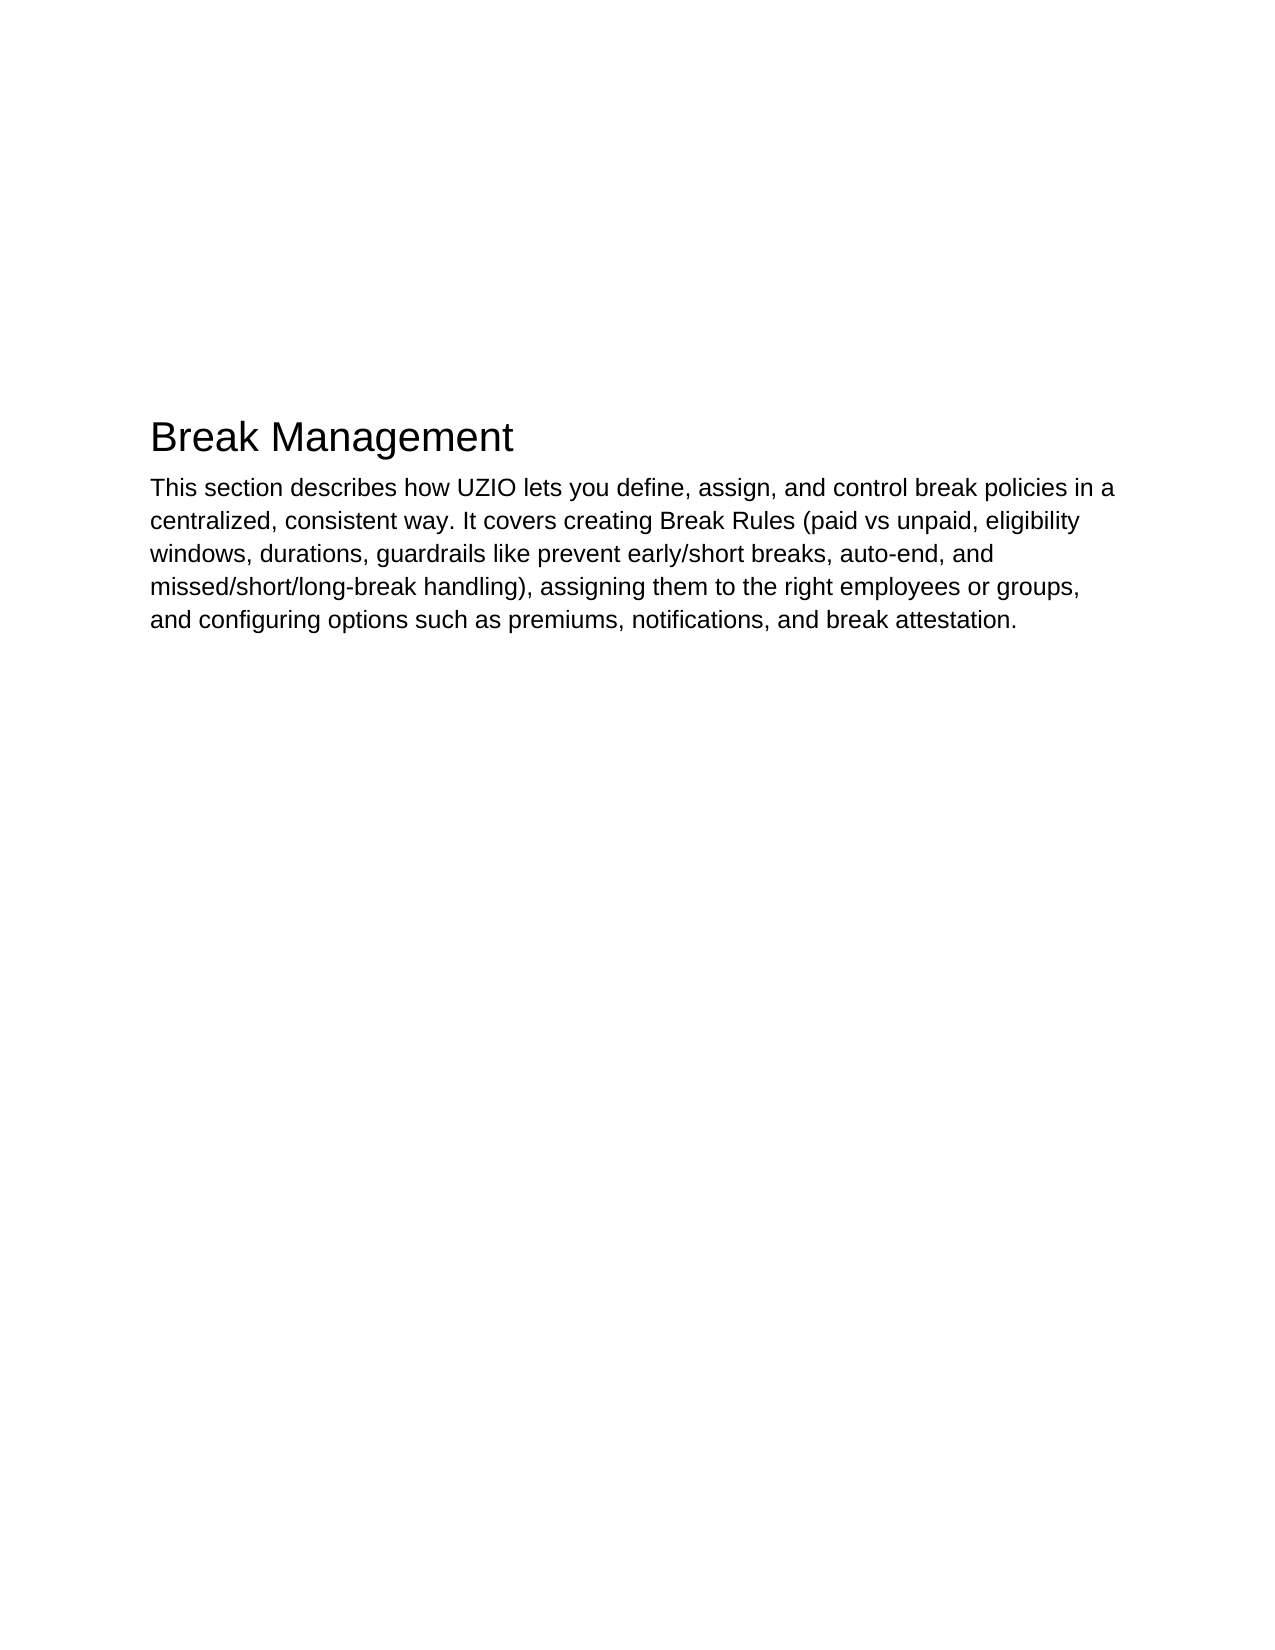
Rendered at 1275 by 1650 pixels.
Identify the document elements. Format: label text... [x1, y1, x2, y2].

subtitle Break Management [150, 412, 1125, 460]
text This section describes how UZIO lets you define, assign, and control break policies in a centralized, consistent way. It covers creating Break Rules (paid vs unpaid, eligibility windows, durations, guardrails like prevent early/short breaks, auto-end, and missed/short/long-break handling), assigning them to the right employees or groups, and configuring options such as premiums, notifications, and break attestation. [150, 473, 1125, 634]
